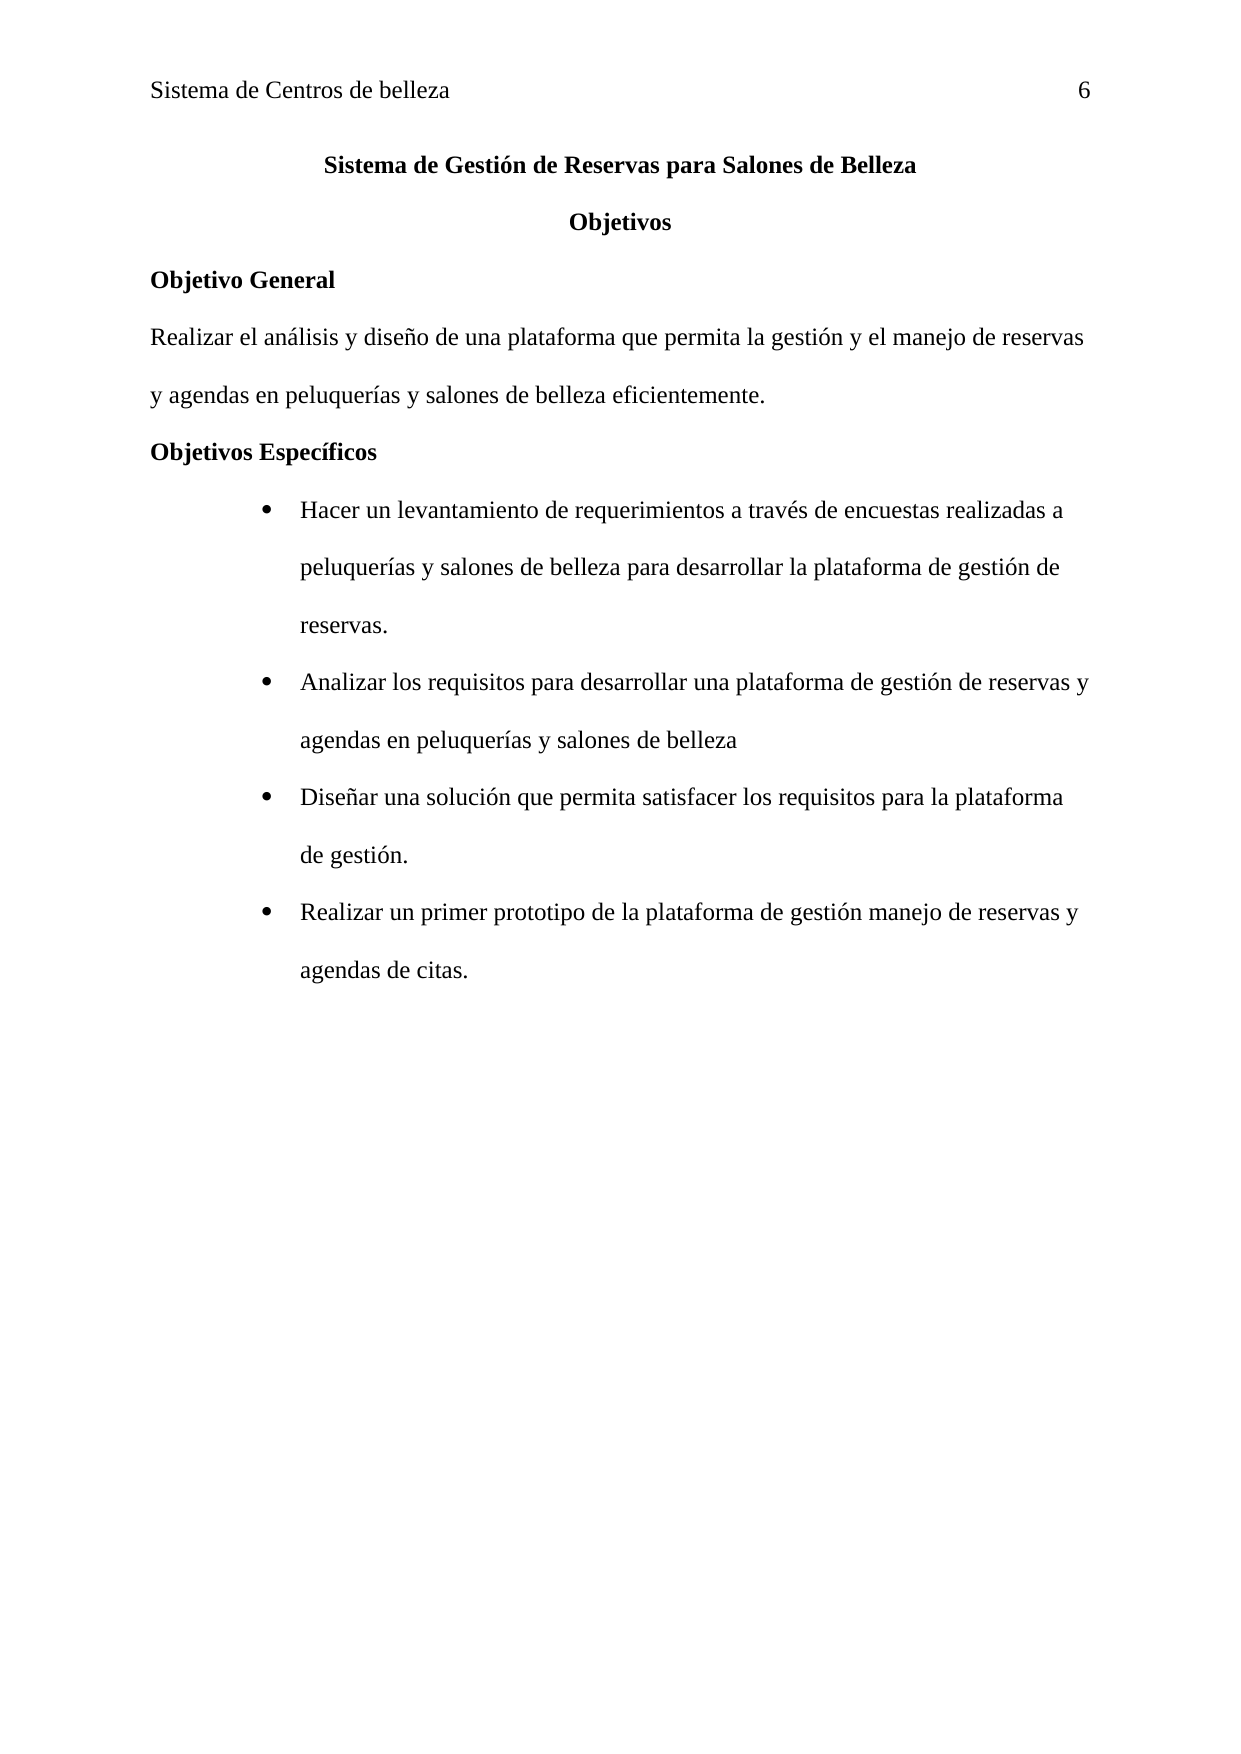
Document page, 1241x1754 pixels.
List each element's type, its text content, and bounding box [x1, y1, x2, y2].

subtitle Objetivos Específicos [150, 437, 1090, 466]
list Realizar un primer prototipo de la plataforma de gestión manejo de reservas y agendas de citas. [262, 897, 1090, 984]
list Hacer un levantamiento de requerimientos a través de encuestas realizadas a peluquerías y salones de belleza para desarrollar la plataforma de gestión de reservas. [262, 495, 1090, 639]
subtitle Objetivo General [150, 265, 1090, 294]
subtitle Sistema de Gestión de Reservas para Salones de Belleza [150, 150, 1090, 179]
list Diseñar una solución que permita satisfacer los requisitos para la plataforma de gestión. [262, 782, 1090, 869]
text Realizar el análisis y diseño de una plataforma que permita la gestión y el manejo de reservas y agendas en peluquerías y salones de belleza eficientemente. [150, 322, 1090, 409]
subtitle Objetivos [150, 207, 1090, 236]
list Analizar los requisitos para desarrollar una plataforma de gestión de reservas y agendas en peluquerías y salones de belleza [262, 667, 1090, 754]
